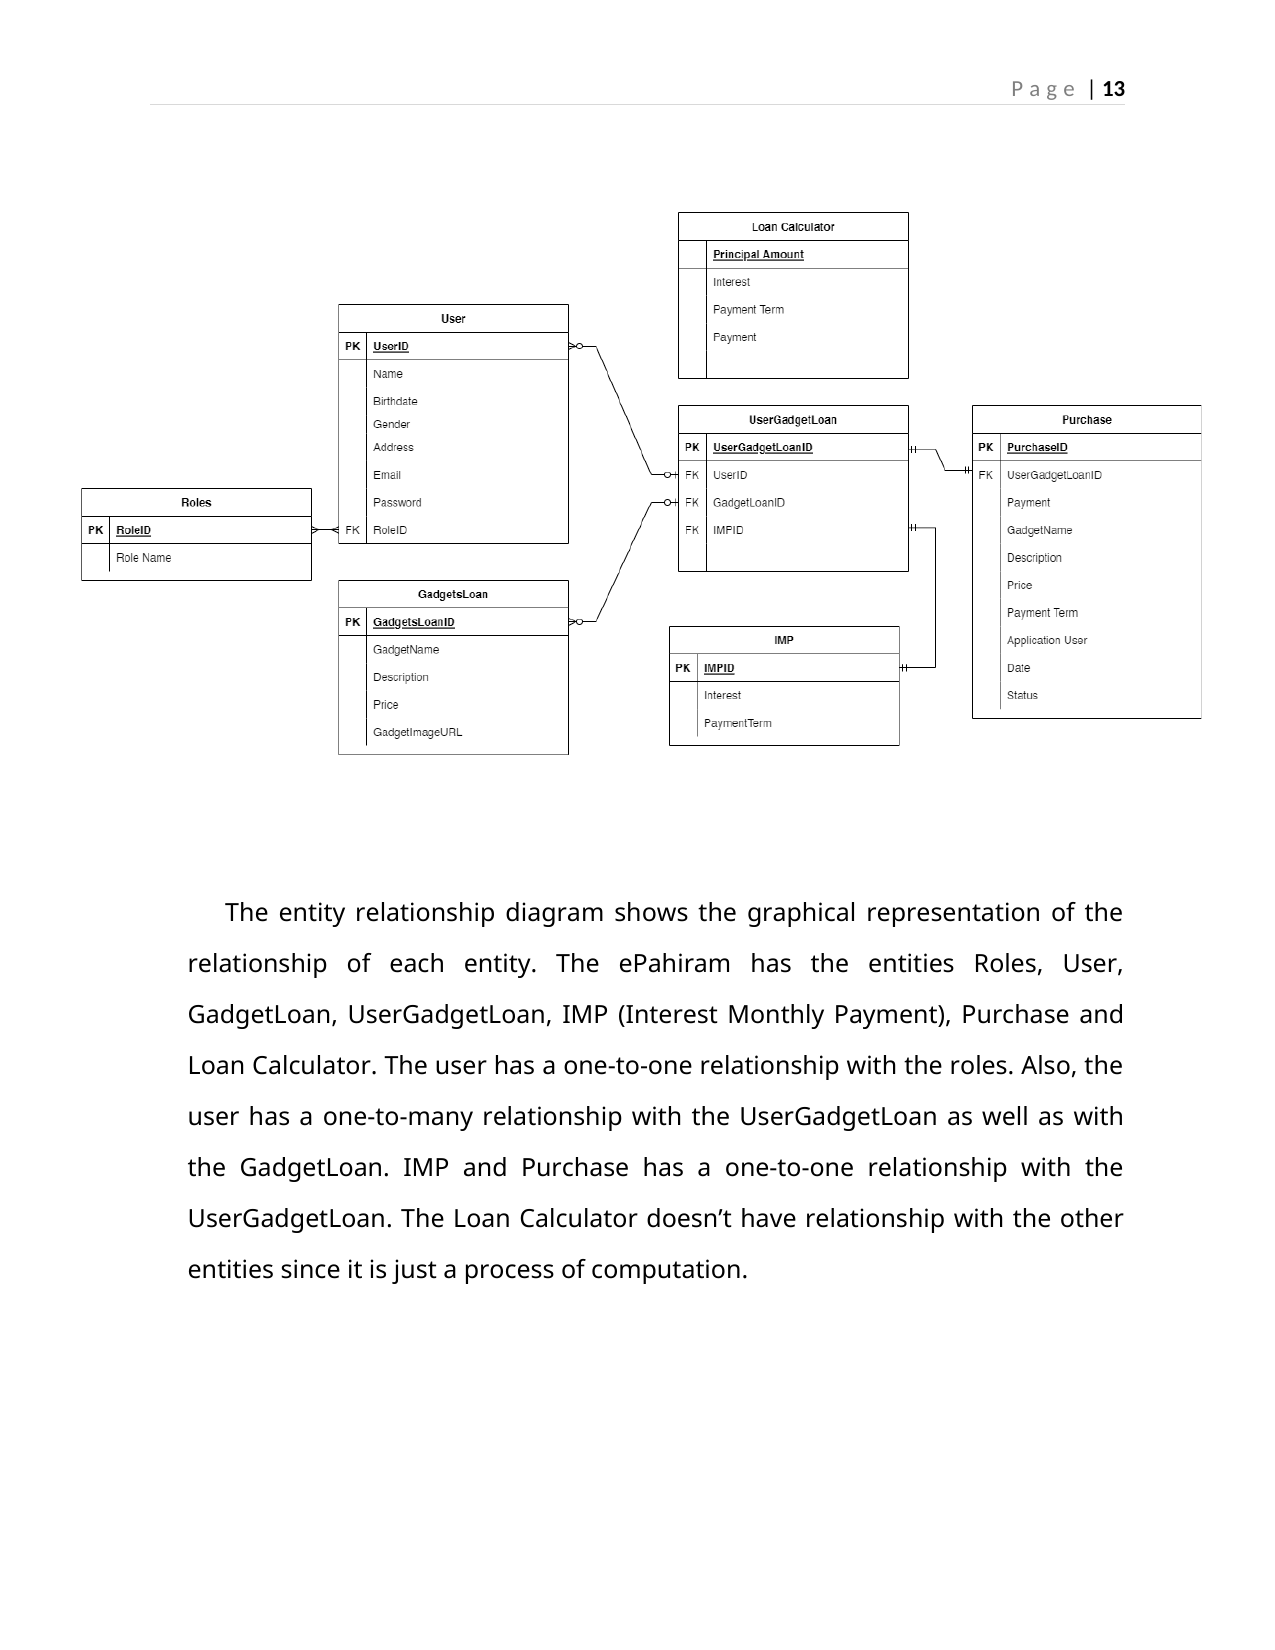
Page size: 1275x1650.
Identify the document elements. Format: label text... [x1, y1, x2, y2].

picture [81, 212, 1202, 755]
text The entity relationship diagram shows the graphical representation of the relationship of each entity. The ePahiram has the entities Roles, User, GadgetLoan, UserGadgetLoan, IMP (Interest Monthly Payment), Purchase and Loan Calculator. The user has a one-to-one relationship with the roles. Also, the user has a one-to-many relationship with the UserGadgetLoan as well as with the GadgetLoan. IMP and Purchase has a one-to-one relationship with the UserGadgetLoan. The Loan Calculator doesn’t have relationship with the other entities since it is just a process of computation. [187, 895, 1125, 1286]
